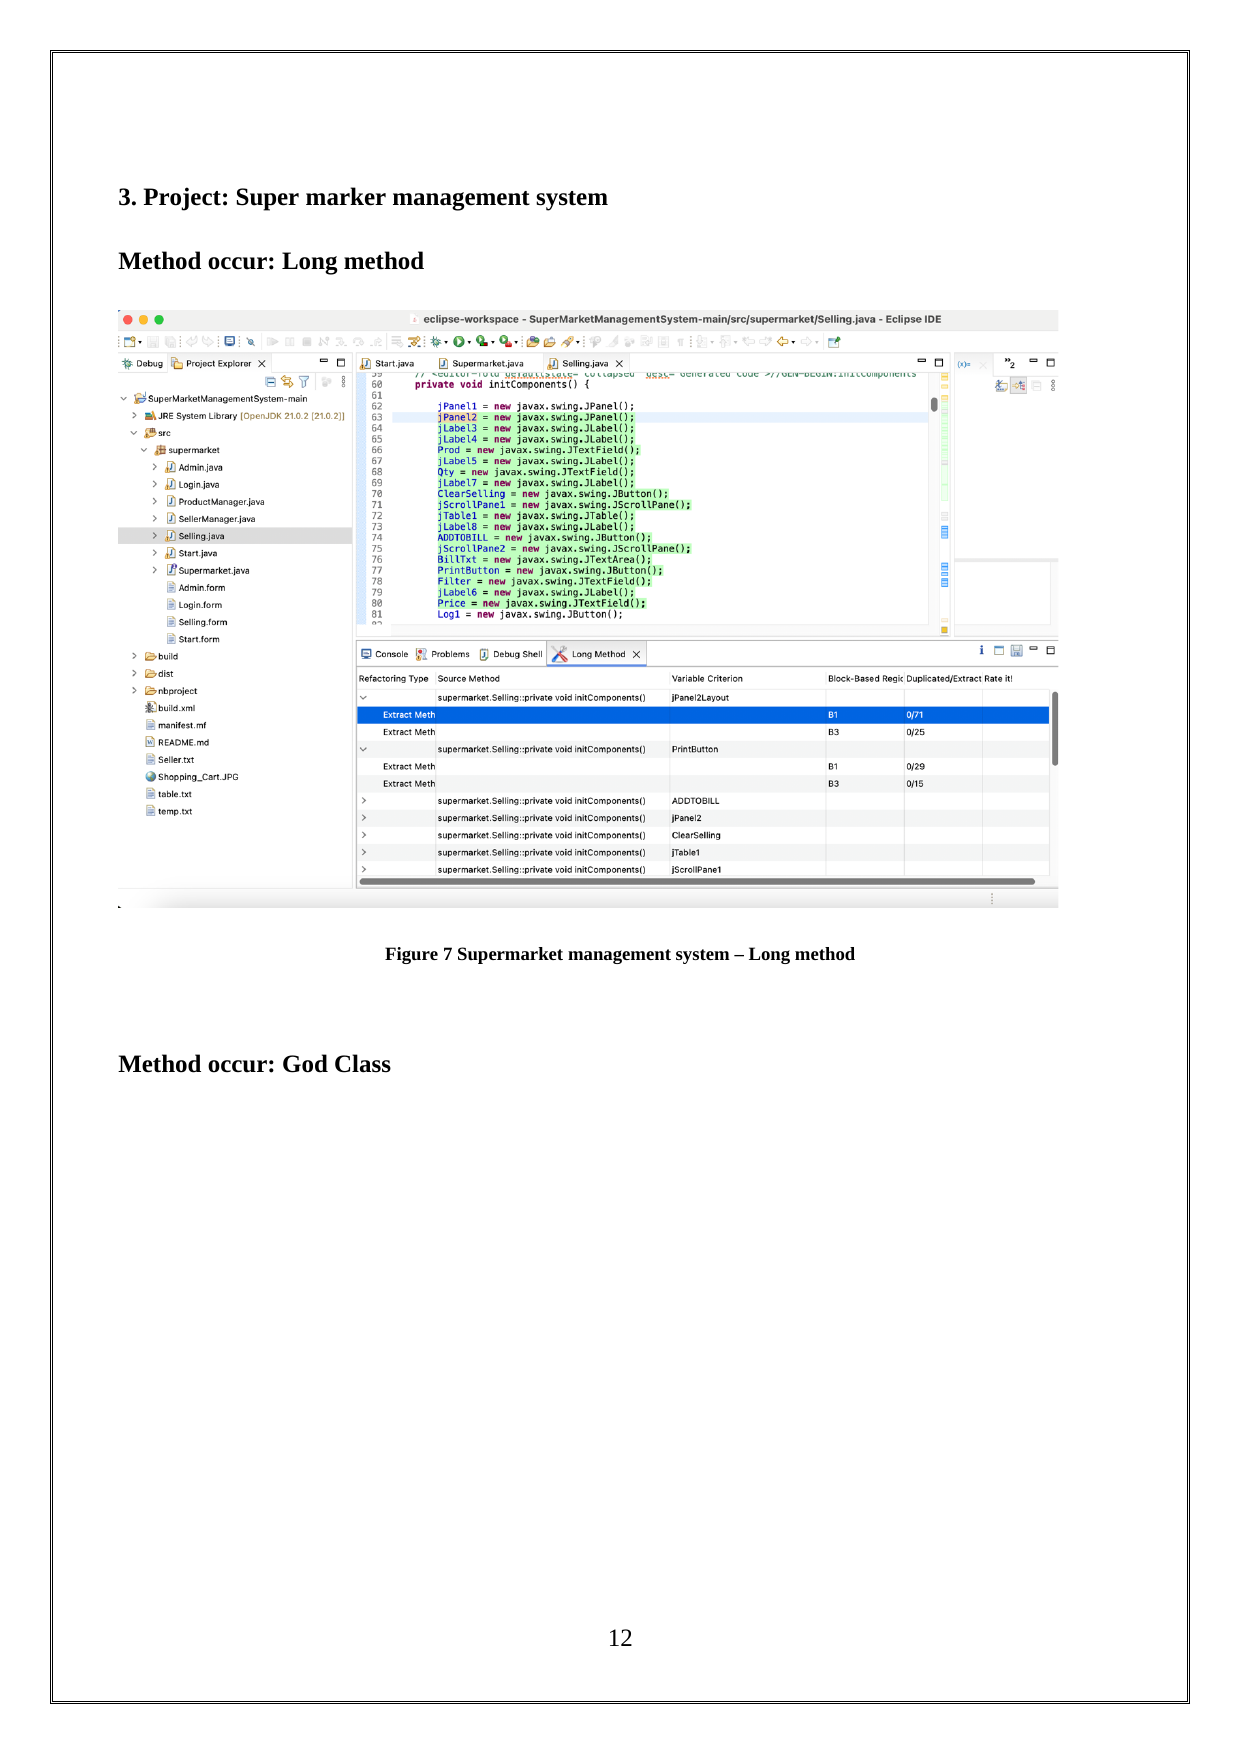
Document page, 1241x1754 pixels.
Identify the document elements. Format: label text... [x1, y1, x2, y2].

text Method occur: Long method [118, 246, 1122, 275]
text Figure 7 Supermarket management system – Long method [118, 943, 1122, 964]
text Method occur: God Class [118, 1049, 1122, 1078]
text 3. Project: Super marker management system [118, 182, 1122, 211]
picture [118, 310, 1059, 908]
